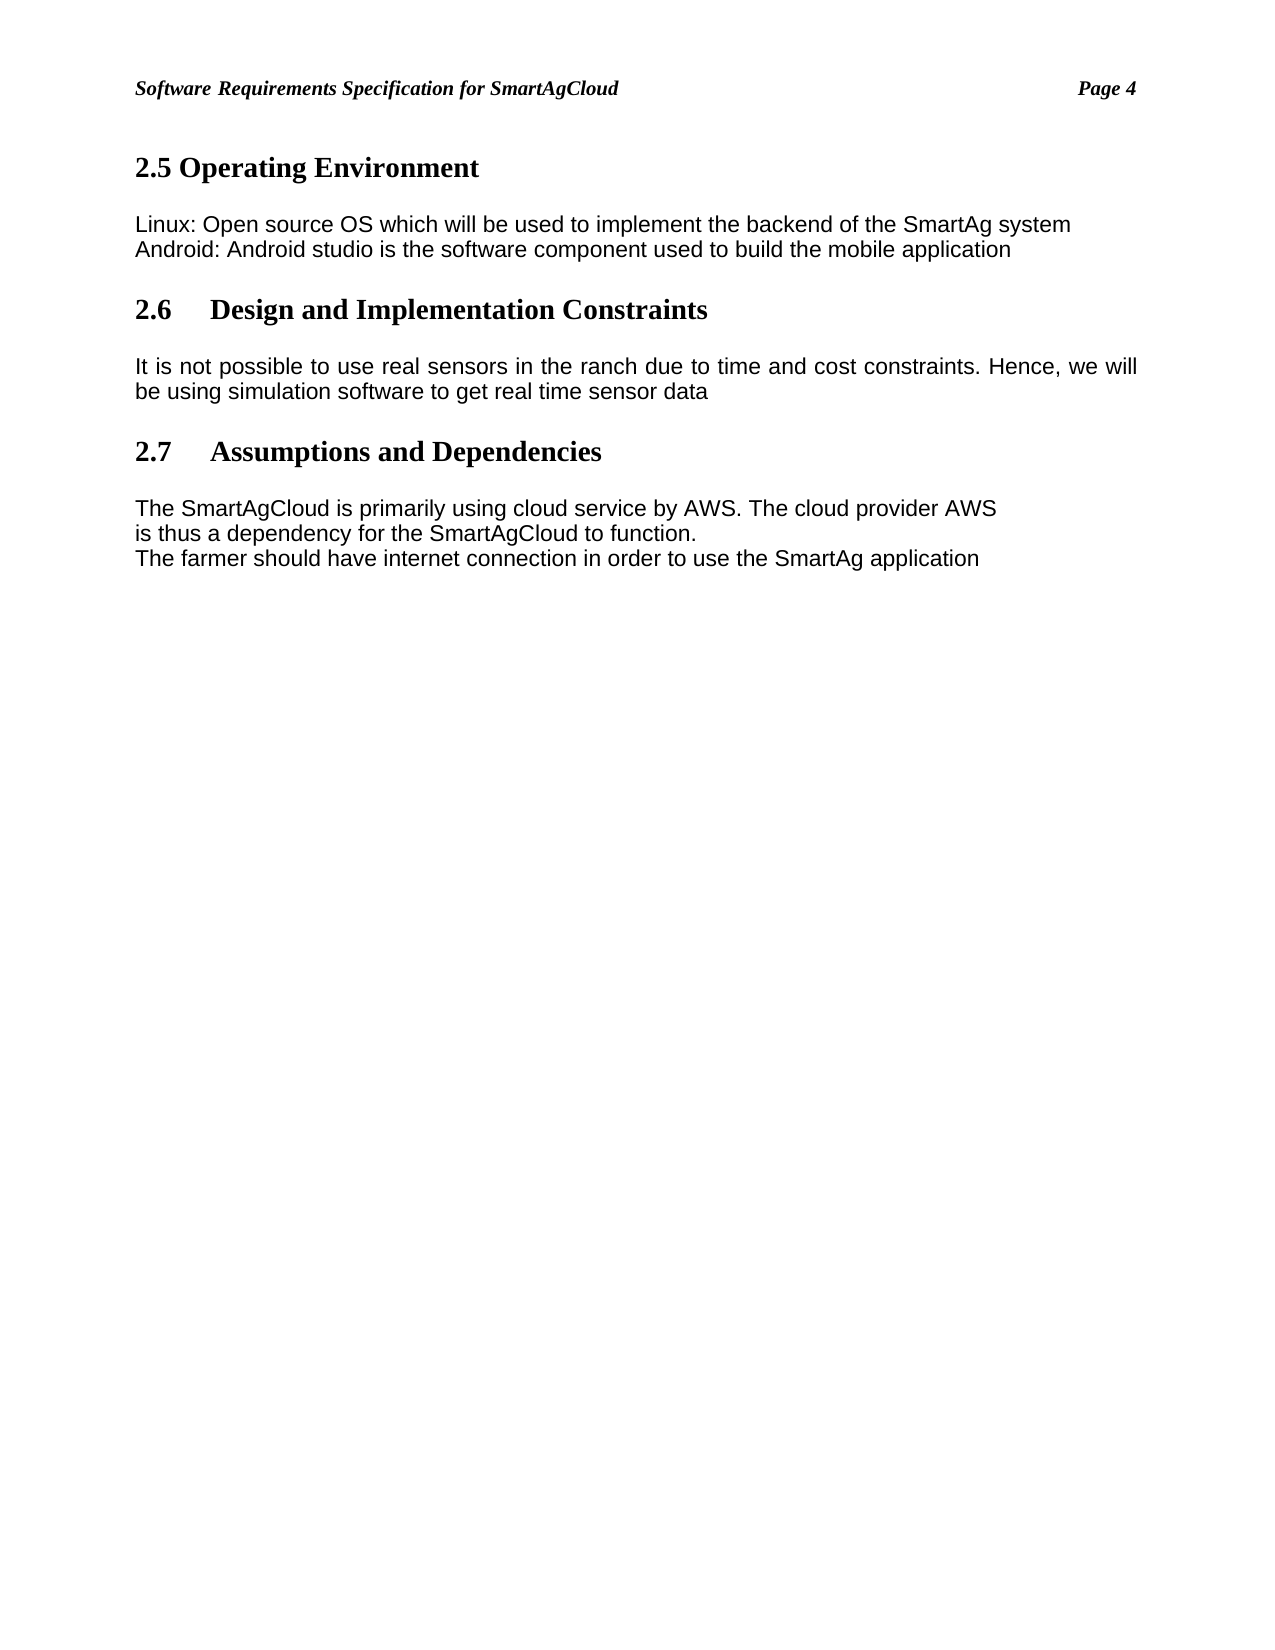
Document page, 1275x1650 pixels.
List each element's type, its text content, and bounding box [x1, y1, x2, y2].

text is thus a dependency for the SmartAgCloud to function. [135, 521, 1140, 546]
subtitle 2.5 Operating Environment [135, 150, 1140, 183]
text The SmartAgCloud is primarily using cloud service by AWS. The cloud provider AWS [135, 496, 1140, 521]
subtitle Design and Implementation Constraints [135, 292, 1140, 325]
text Linux: Open source OS which will be used to implement the backend of the SmartAg system [135, 213, 1140, 238]
text Android: Android studio is the software component used to build the mobile application [135, 238, 1140, 263]
text It is not possible to use real sensors in the ranch due to time and cost constraints. Hence, we will be using simulation software to get real time sensor data [135, 354, 1140, 404]
subtitle Assumptions and Dependencies [135, 434, 1140, 467]
text The farmer should have internet connection in order to use the SmartAg application [135, 546, 1140, 571]
